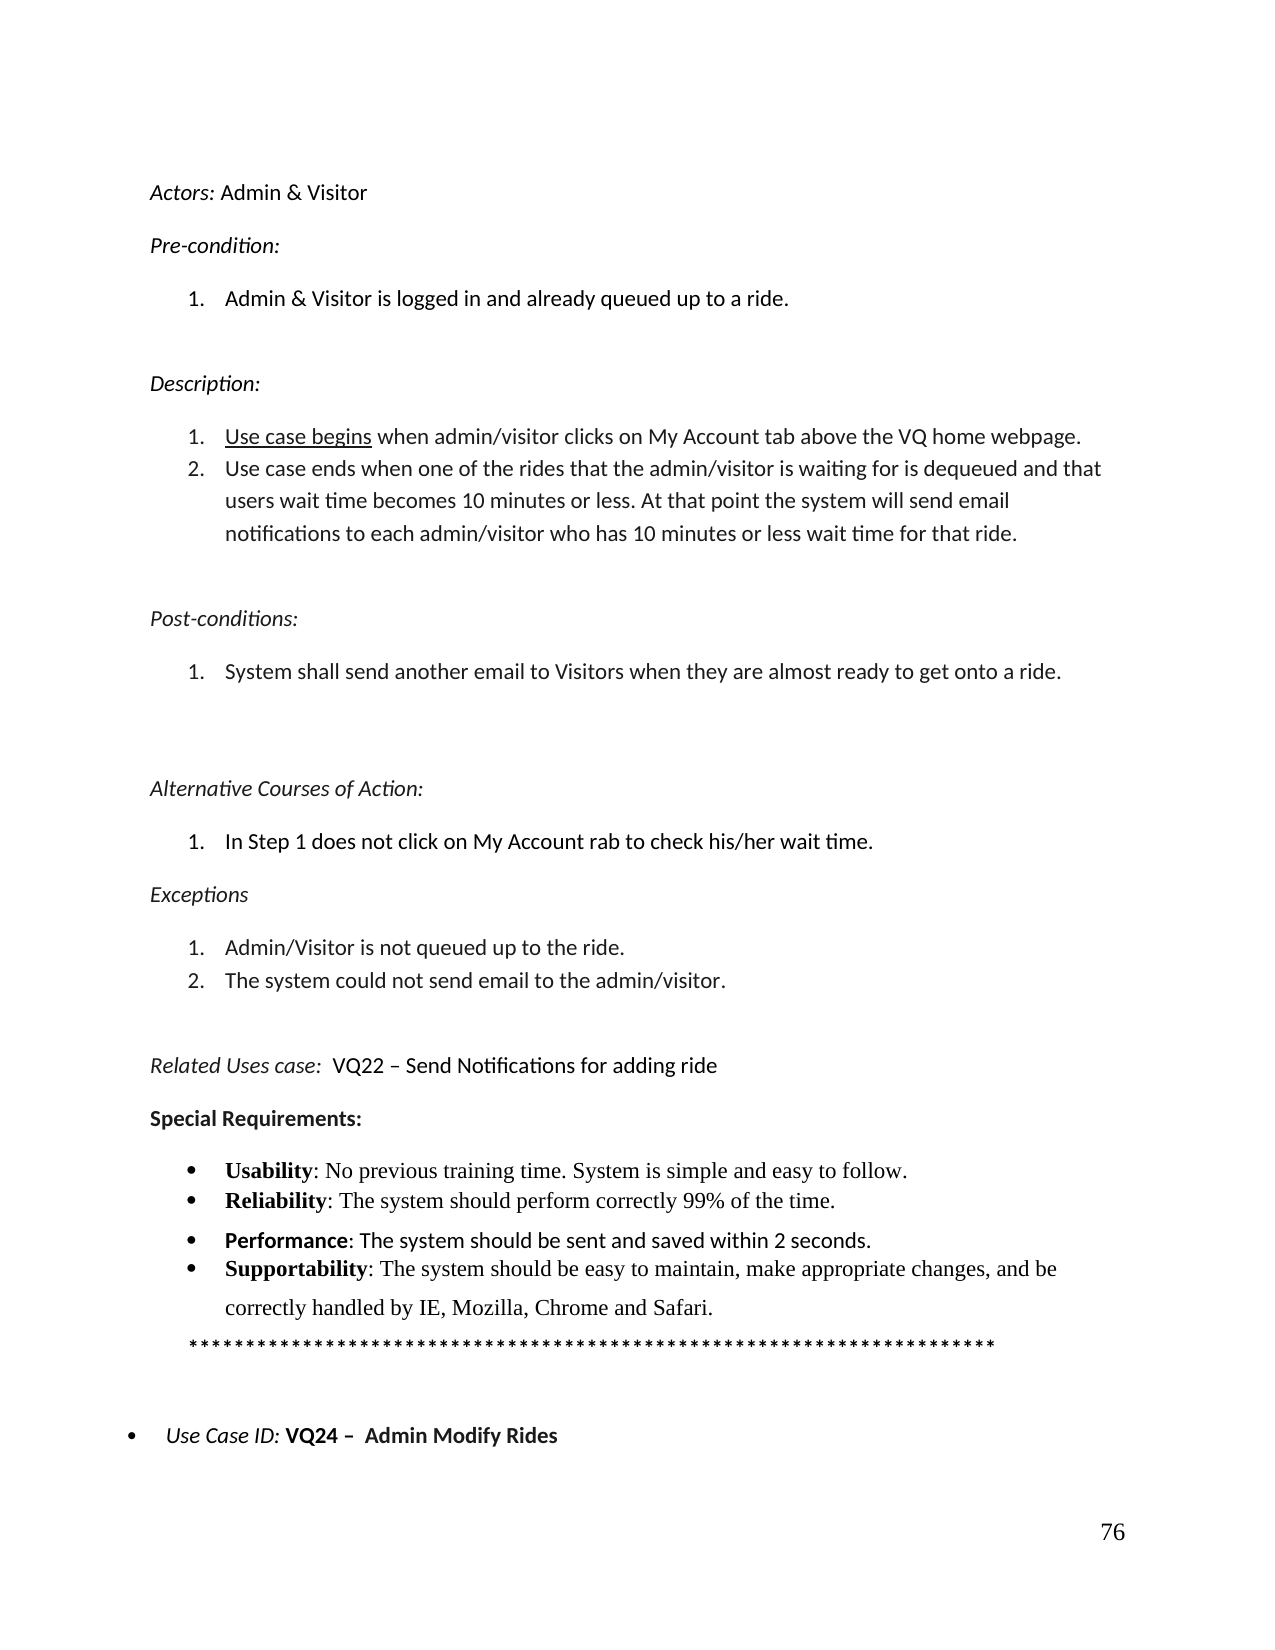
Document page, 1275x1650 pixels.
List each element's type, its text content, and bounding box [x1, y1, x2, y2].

list In Step 1 does not click on My Account rab to check his/her wait time. [187, 827, 1125, 856]
text Description: [150, 369, 1125, 397]
list Use Case ID: VQ24 – Admin Modify Rides [128, 1419, 1125, 1449]
list *********************************************************************** [187, 1334, 1125, 1362]
list Reliability: The system should perform correctly 99% of the time. [187, 1187, 1125, 1213]
list Supportability: The system should be easy to maintain, make appropriate changes, and be correctly handled by IE, Mozilla, Chrome and Safari. [187, 1255, 1125, 1321]
list Admin/Visitor is not queued up to the ride. [187, 933, 1125, 962]
list Usability: No previous training time. System is simple and easy to follow. [187, 1157, 1125, 1183]
text Related Uses case: VQ22 – Send Notifications for adding ride [150, 1051, 1125, 1079]
text Pre-condition: [150, 231, 1125, 259]
text Exceptions [150, 881, 1125, 908]
text Post-conditions: [150, 604, 1125, 632]
list Use case ends when one of the rides that the admin/visitor is waiting for is dequeued and that users wait time becomes 10 minutes or less. At that point the system will send email notifications to each admin/visitor who has 10 minutes or less wait time for that ride. [187, 454, 1125, 547]
list The system could not send email to the admin/visitor. [187, 966, 1125, 994]
text Actors: Admin & Visitor [150, 178, 1125, 206]
text Alternative Courses of Action: [150, 774, 1125, 802]
list Admin & Visitor is logged in and already queued up to a ride. [187, 284, 1125, 312]
text Special Requirements: [150, 1104, 1125, 1132]
list Performance: The system should be sent and saved within 2 seconds. [187, 1227, 1125, 1255]
list System shall send another email to Visitors when they are almost ready to get onto a ride. [187, 657, 1125, 685]
list Use case begins when admin/visitor clicks on My Account tab above the VQ home webpage. [187, 422, 1125, 450]
